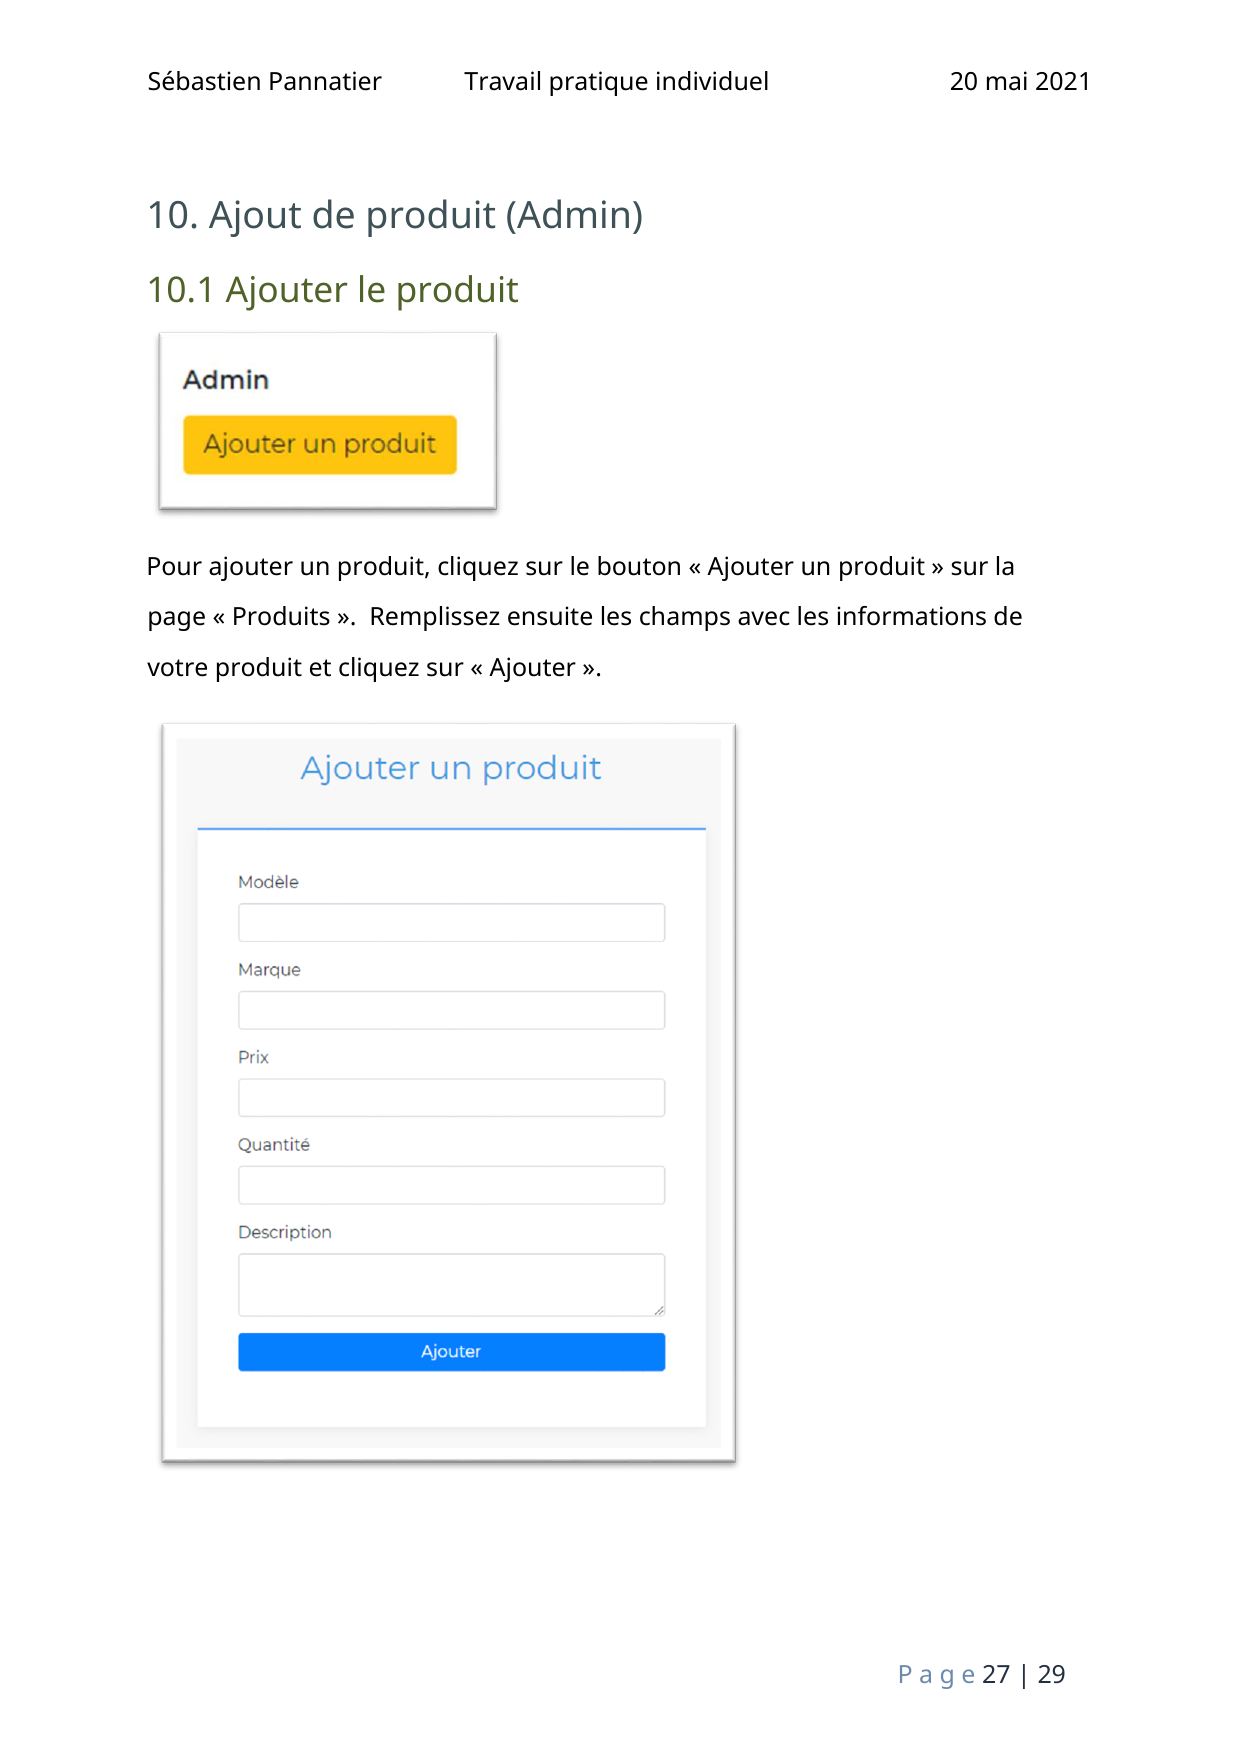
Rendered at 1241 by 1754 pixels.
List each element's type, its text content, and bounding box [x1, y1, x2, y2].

subtitle 10.1 Ajouter le produit [146, 264, 1167, 313]
picture [149, 326, 505, 522]
text Pour ajouter un produit, cliquez sur le bouton « Ajouter un produit » sur la page « Produits ». Remplissez ensuite les champs avec les informations de votre produit et cliquez sur « Ajouter ». [146, 548, 1071, 684]
picture [152, 717, 745, 1474]
subtitle 10. Ajout de produit (Admin) [146, 189, 1167, 240]
